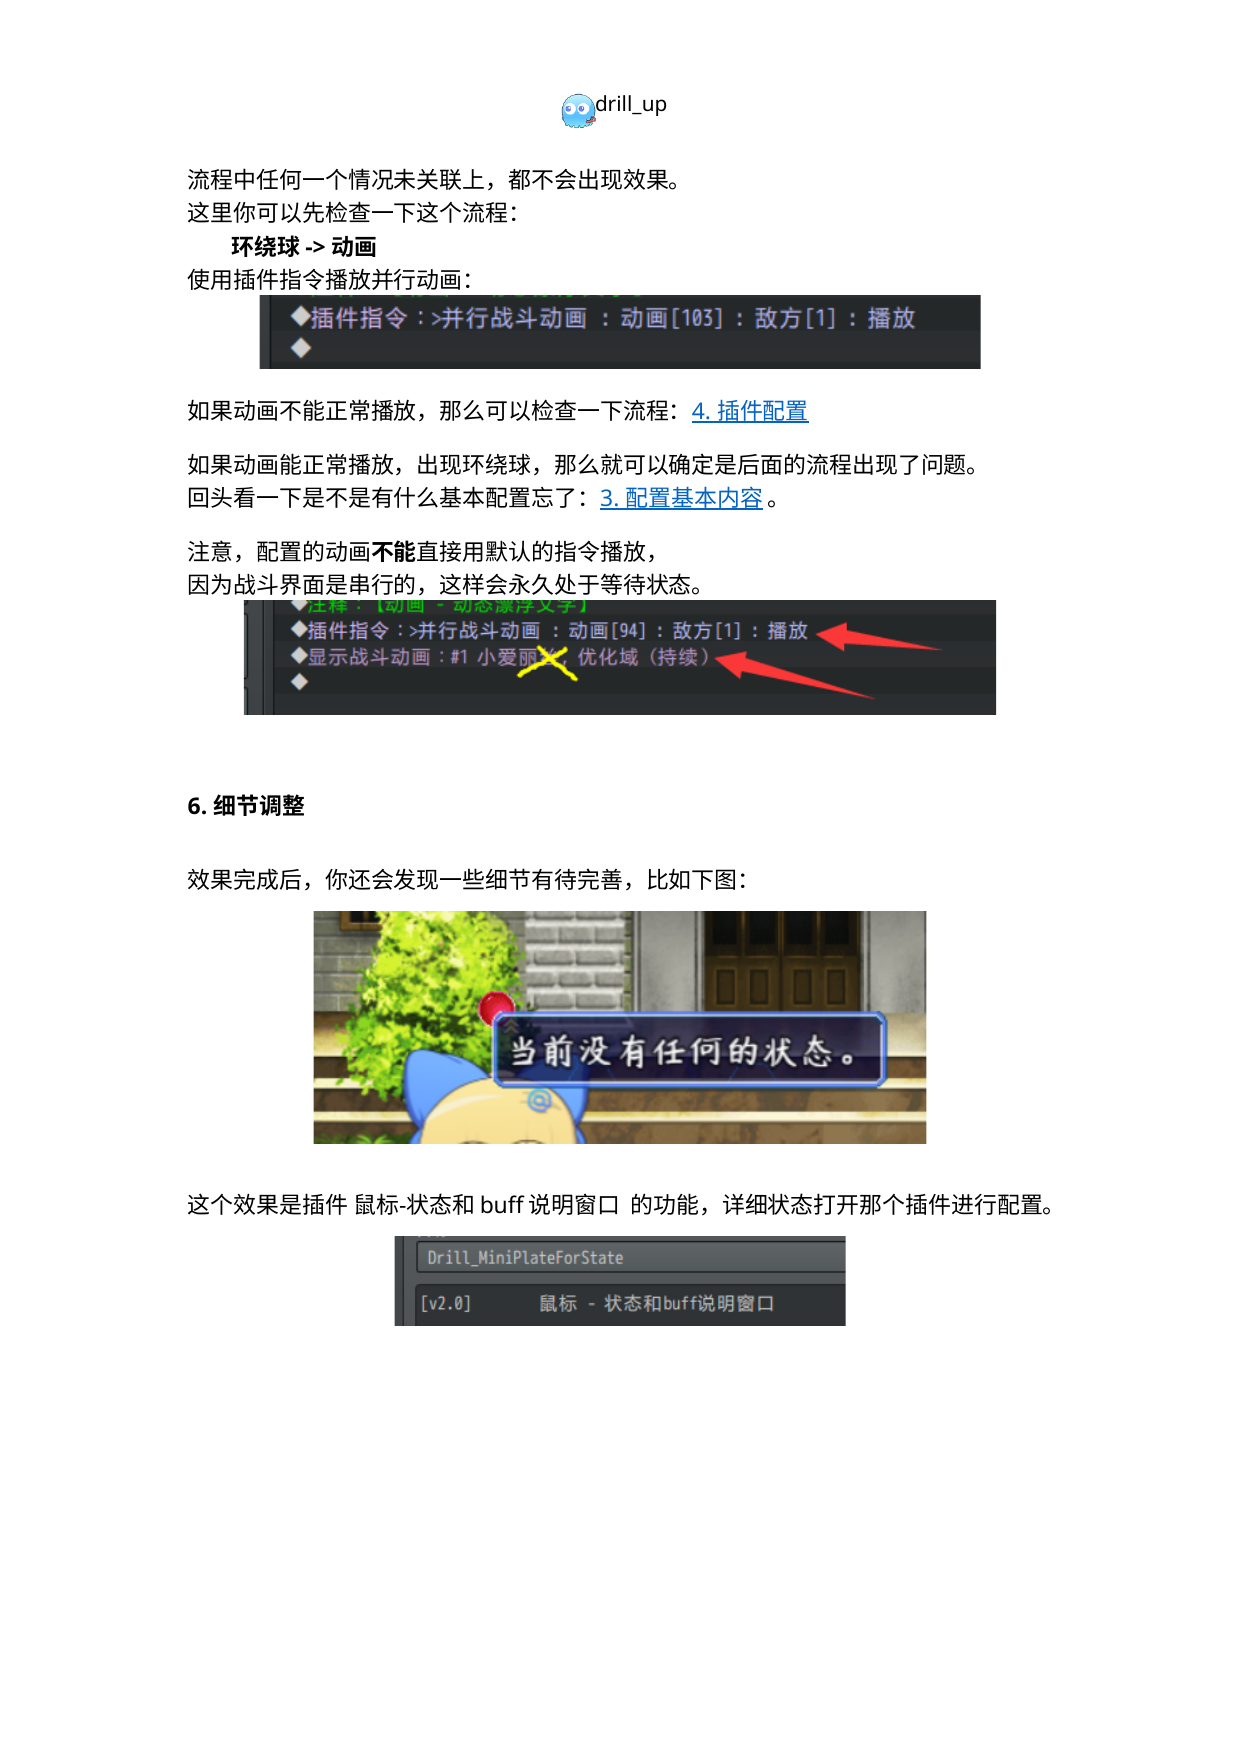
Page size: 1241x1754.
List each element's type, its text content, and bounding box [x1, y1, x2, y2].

picture [259, 295, 981, 369]
picture [313, 911, 927, 1144]
text 注意，配置的动画不能直接用默认的指令播放， [187, 534, 1053, 567]
picture [394, 1236, 846, 1326]
text 回头看一下是不是有什么基本配置忘了：3. 配置基本内容 。 [187, 480, 1053, 513]
picture [243, 600, 997, 715]
text 这个效果是插件 鼠标-状态和buff说明窗口 的功能，详细状态打开那个插件进行配置。 [187, 1171, 1053, 1236]
subtitle 6. 细节调整 [187, 788, 1053, 821]
text 效果完成后，你还会发现一些细节有待完善，比如下图： [187, 846, 1053, 911]
text 如果动画不能正常播放，那么可以检查一下流程：4. 插件配置 [187, 392, 1053, 426]
text 因为战斗界面是串行的，这样会永久处于等待状态。 [187, 567, 1053, 601]
text 流程中任何一个情况未关联上，都不会出现效果。 [187, 162, 1053, 195]
text 使用插件指令播放并行动画： [187, 262, 1053, 295]
text 如果动画能正常播放，出现环绕球，那么就可以确定是后面的流程出现了问题。 [187, 447, 1053, 480]
picture [556, 88, 597, 130]
text 环绕球 -> 动画 [187, 228, 1053, 262]
text 这里你可以先检查一下这个流程： [187, 195, 1053, 228]
